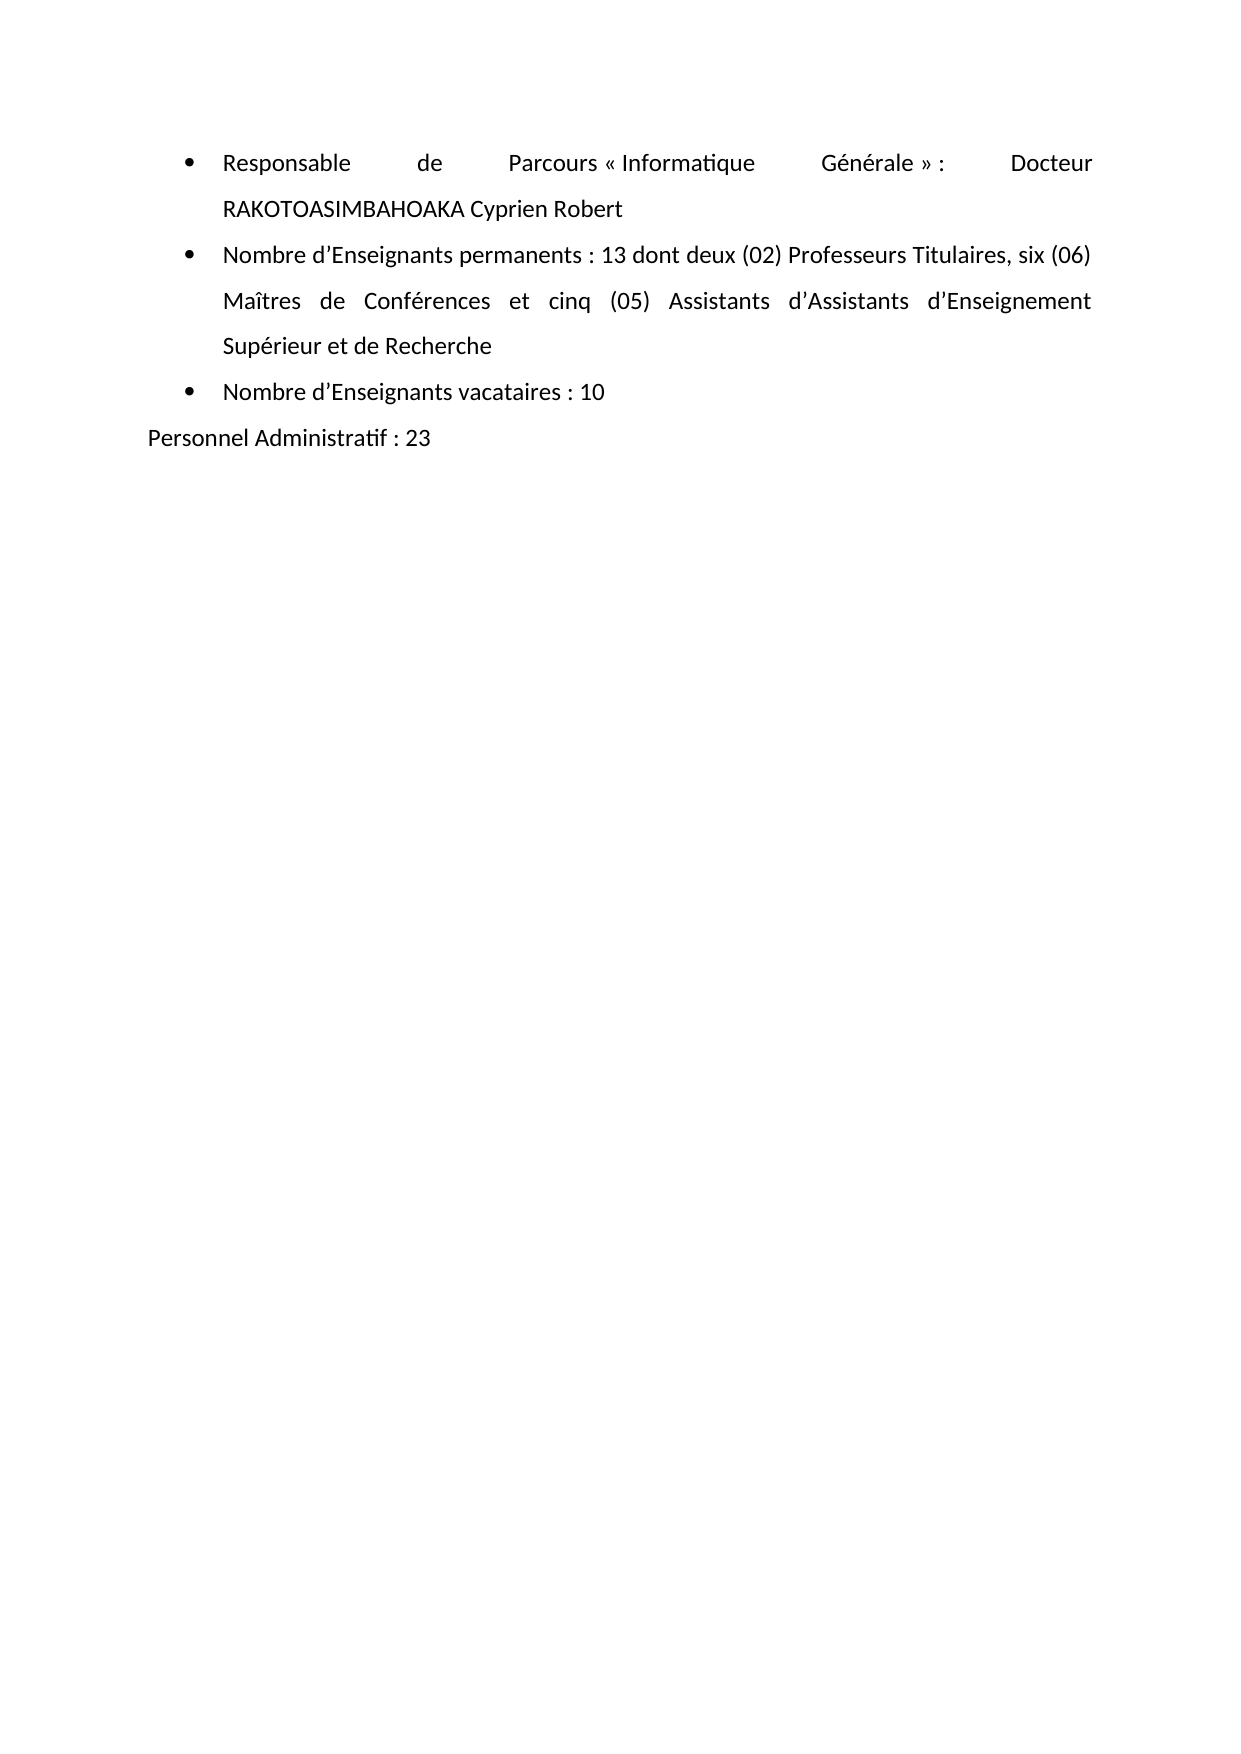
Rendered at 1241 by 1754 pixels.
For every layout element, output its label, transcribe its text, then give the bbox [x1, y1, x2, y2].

list Responsable de Parcours « Informatique Générale » : Docteur RAKOTOASIMBAHOAKA Cyprien Robert [185, 148, 1093, 224]
list Nombre d’Enseignants permanents : 13 dont deux (02) Professeurs Titulaires, six (06) Maîtres de Conférences et cinq (05) Assistants d’Assistants d’Enseignement Supérieur et de Recherche [185, 239, 1093, 361]
text Personnel Administratif : 23 [148, 422, 1093, 452]
list Nombre d’Enseignants vacataires : 10 [185, 376, 1093, 407]
